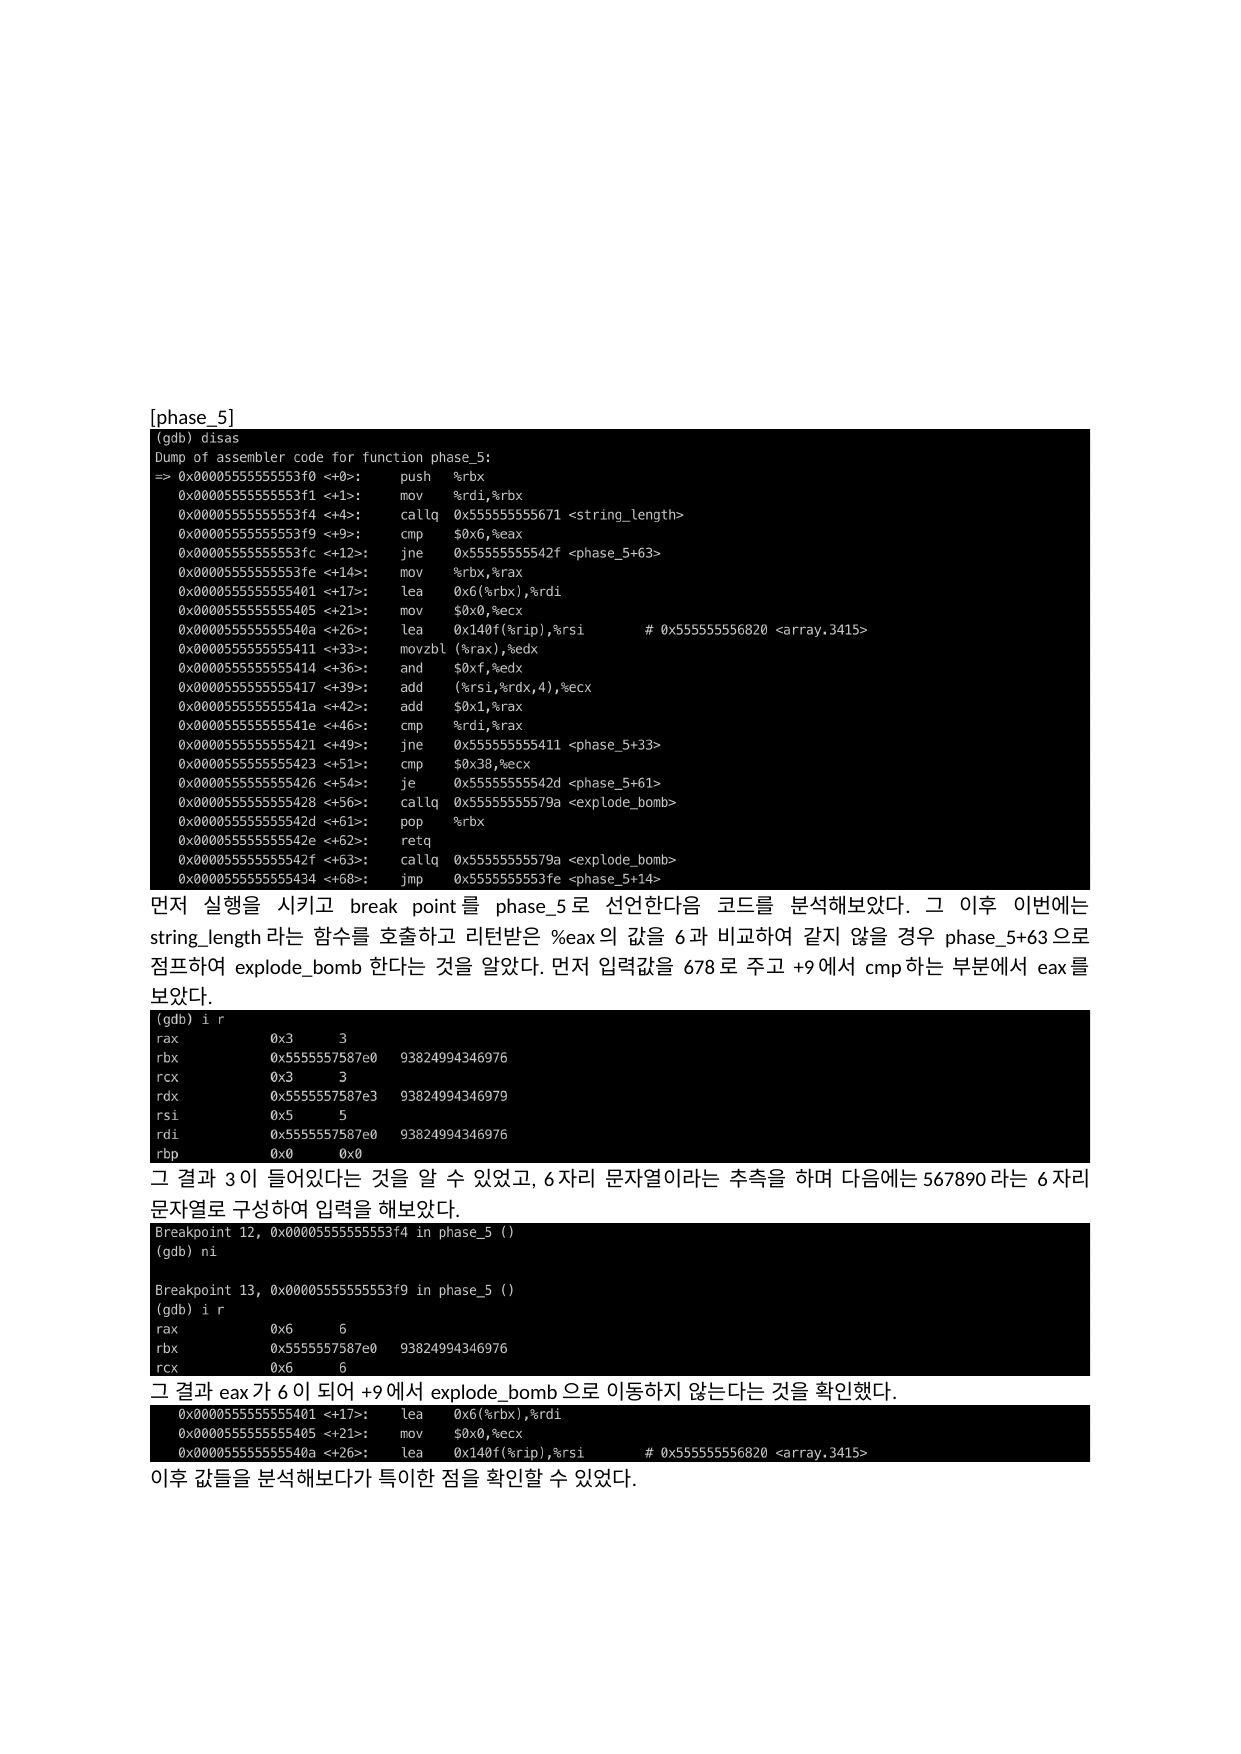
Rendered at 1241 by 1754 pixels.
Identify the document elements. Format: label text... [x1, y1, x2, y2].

text 그 결과 3이 들어있다는 것을 알 수 있었고, 6자리 문자열이라는 추측을 하며 다음에는567890라는 6자리 문자열로 구성하여 입력을 해보았다. [150, 1163, 1090, 1223]
picture [150, 1405, 1091, 1462]
text 먼저 실행을 시키고 break point를 phase_5로 선언한다음 코드를 분석해보았다. 그 이후 이번에는 string_length라는 함수를 호출하고 리턴받은 %eax의 값을 6과 비교하여 같지 않을 경우 phase_5+63으로 점프하여 explode_bomb 한다는 것을 알았다. 먼저 입력값을 678로 주고 +9에서 cmp하는 부분에서 eax를 보았다. [150, 890, 1090, 1010]
picture [150, 1010, 1091, 1163]
picture [150, 1223, 1091, 1376]
picture [150, 429, 1091, 890]
text 그 결과 eax가 6이 되어 +9에서 explode_bomb으로 이동하지 않는다는 것을 확인했다. [150, 1376, 1090, 1405]
text 이후 값들을 분석해보다가 특이한 점을 확인할 수 있었다. [150, 1462, 1090, 1492]
text [phase_5] [150, 404, 1090, 429]
